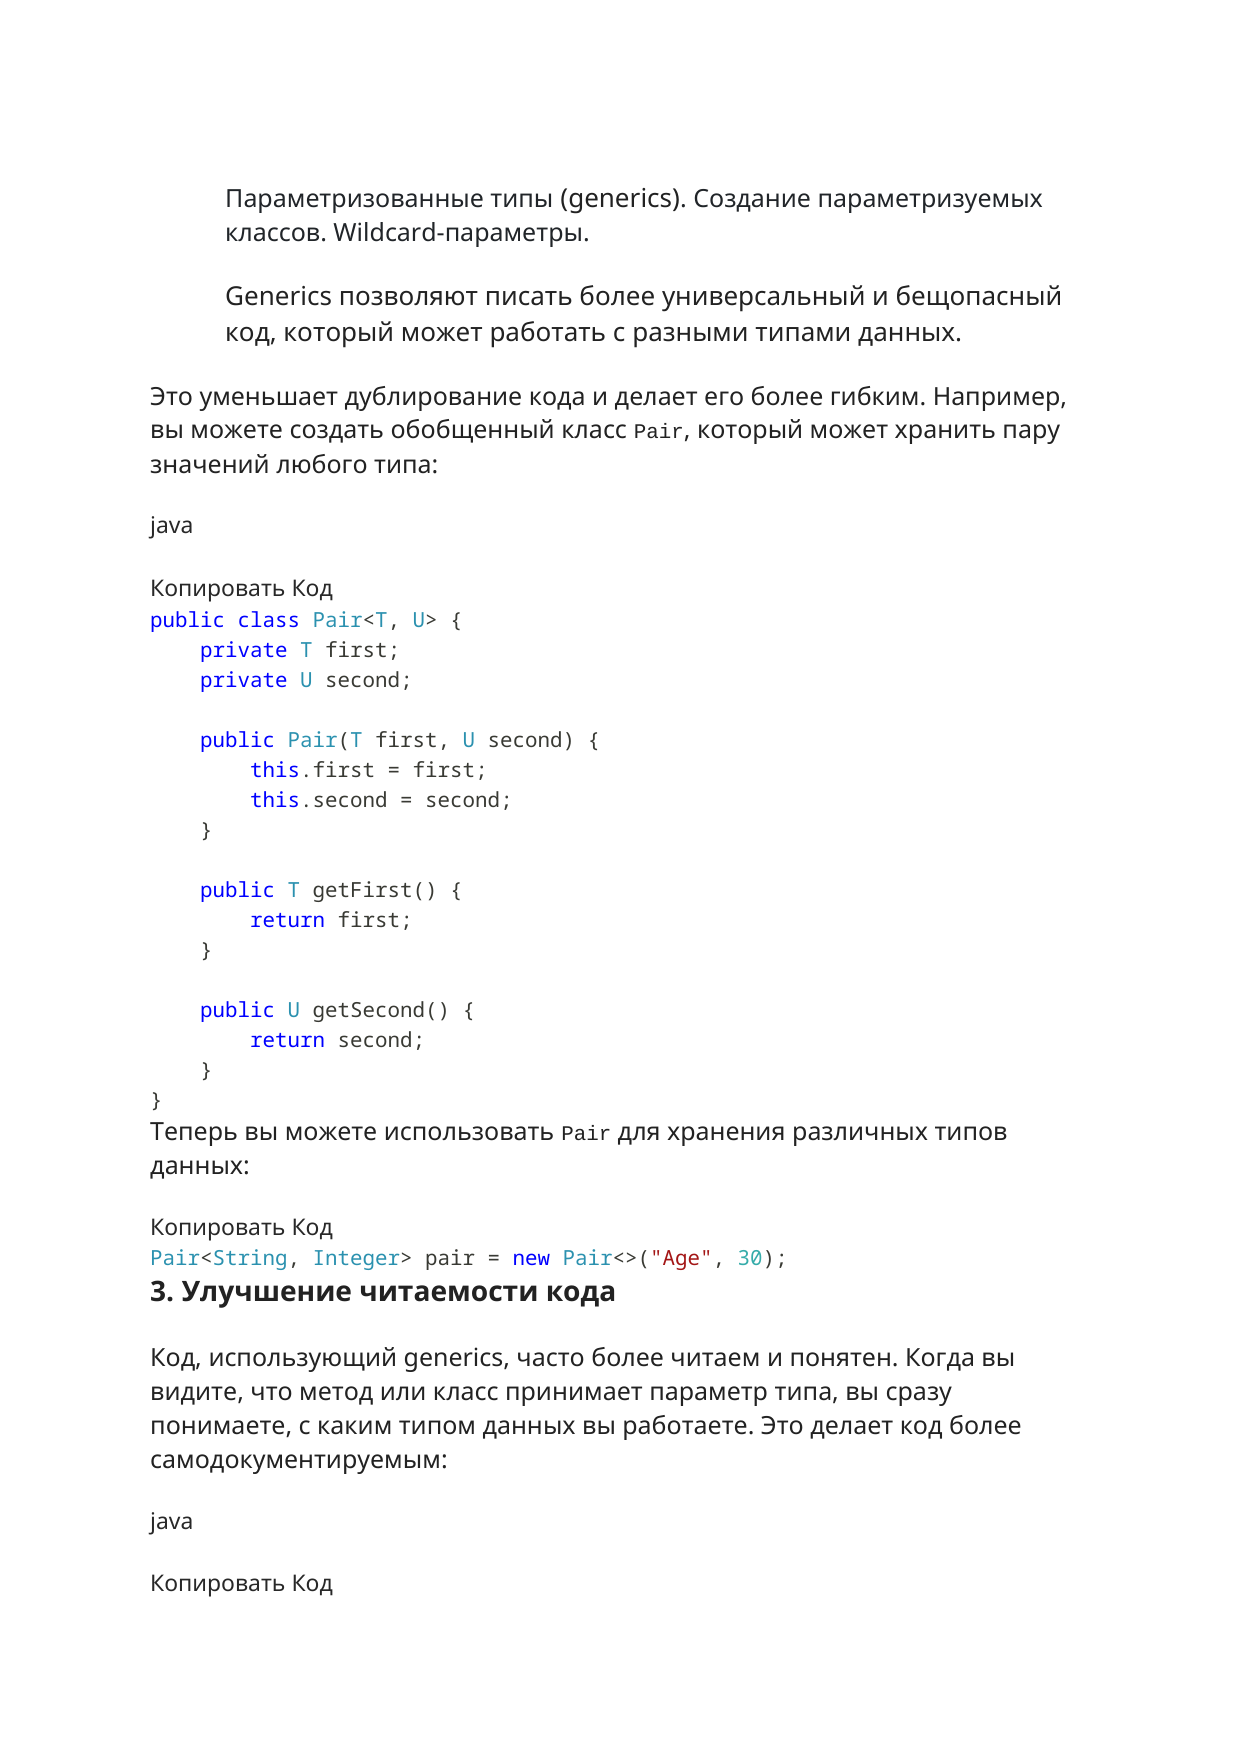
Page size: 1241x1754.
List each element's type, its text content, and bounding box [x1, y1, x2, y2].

text } [150, 1083, 1090, 1113]
text this.second = second; [150, 783, 1090, 813]
text public Pair(T first, U second) { [150, 723, 1090, 753]
text public U getSecond() { [150, 993, 1090, 1023]
text Теперь вы можете использовать Pair для хранения различных типов данных: [150, 1113, 1090, 1181]
text Копировать Код [150, 572, 1090, 603]
text } [150, 813, 1090, 843]
text return first; [150, 903, 1090, 933]
text java [150, 1505, 1090, 1536]
text Pair<String, Integer> pair = new Pair<>("Age", 30); [150, 1242, 1090, 1272]
text Копировать Код [150, 1211, 1090, 1242]
text public class Pair<T, U> { [150, 603, 1090, 633]
text Код, использующий generics, часто более читаем и понятен. Когда вы видите, что метод или класс принимает параметр типа, вы сразу понимаете, с каким типом данных вы работаете. Это делает код более самодокументируемым: [150, 1339, 1090, 1476]
text Это уменьшает дублирование кода и делает его более гибким. Например, вы можете создать обобщенный класс Pair, который может хранить пару значений любого типа: [150, 378, 1090, 480]
text Generics позволяют писать более универсальный и бещопасный код, который может работать с разными типами данных. [225, 278, 1090, 349]
text return second; [150, 1023, 1090, 1053]
text } [150, 1053, 1090, 1083]
text private T first; [150, 633, 1090, 663]
text Копировать Код [150, 1567, 1090, 1598]
text java [150, 509, 1090, 541]
text this.first = first; [150, 753, 1090, 783]
text 3. Улучшение читаемости кода [150, 1272, 1090, 1310]
text public T getFirst() { [150, 873, 1090, 903]
text } [150, 933, 1090, 963]
text private U second; [150, 663, 1090, 693]
text Параметризованные типы (generics). Создание параметризуемых классов. Wildcard-параметры. [225, 179, 1090, 249]
